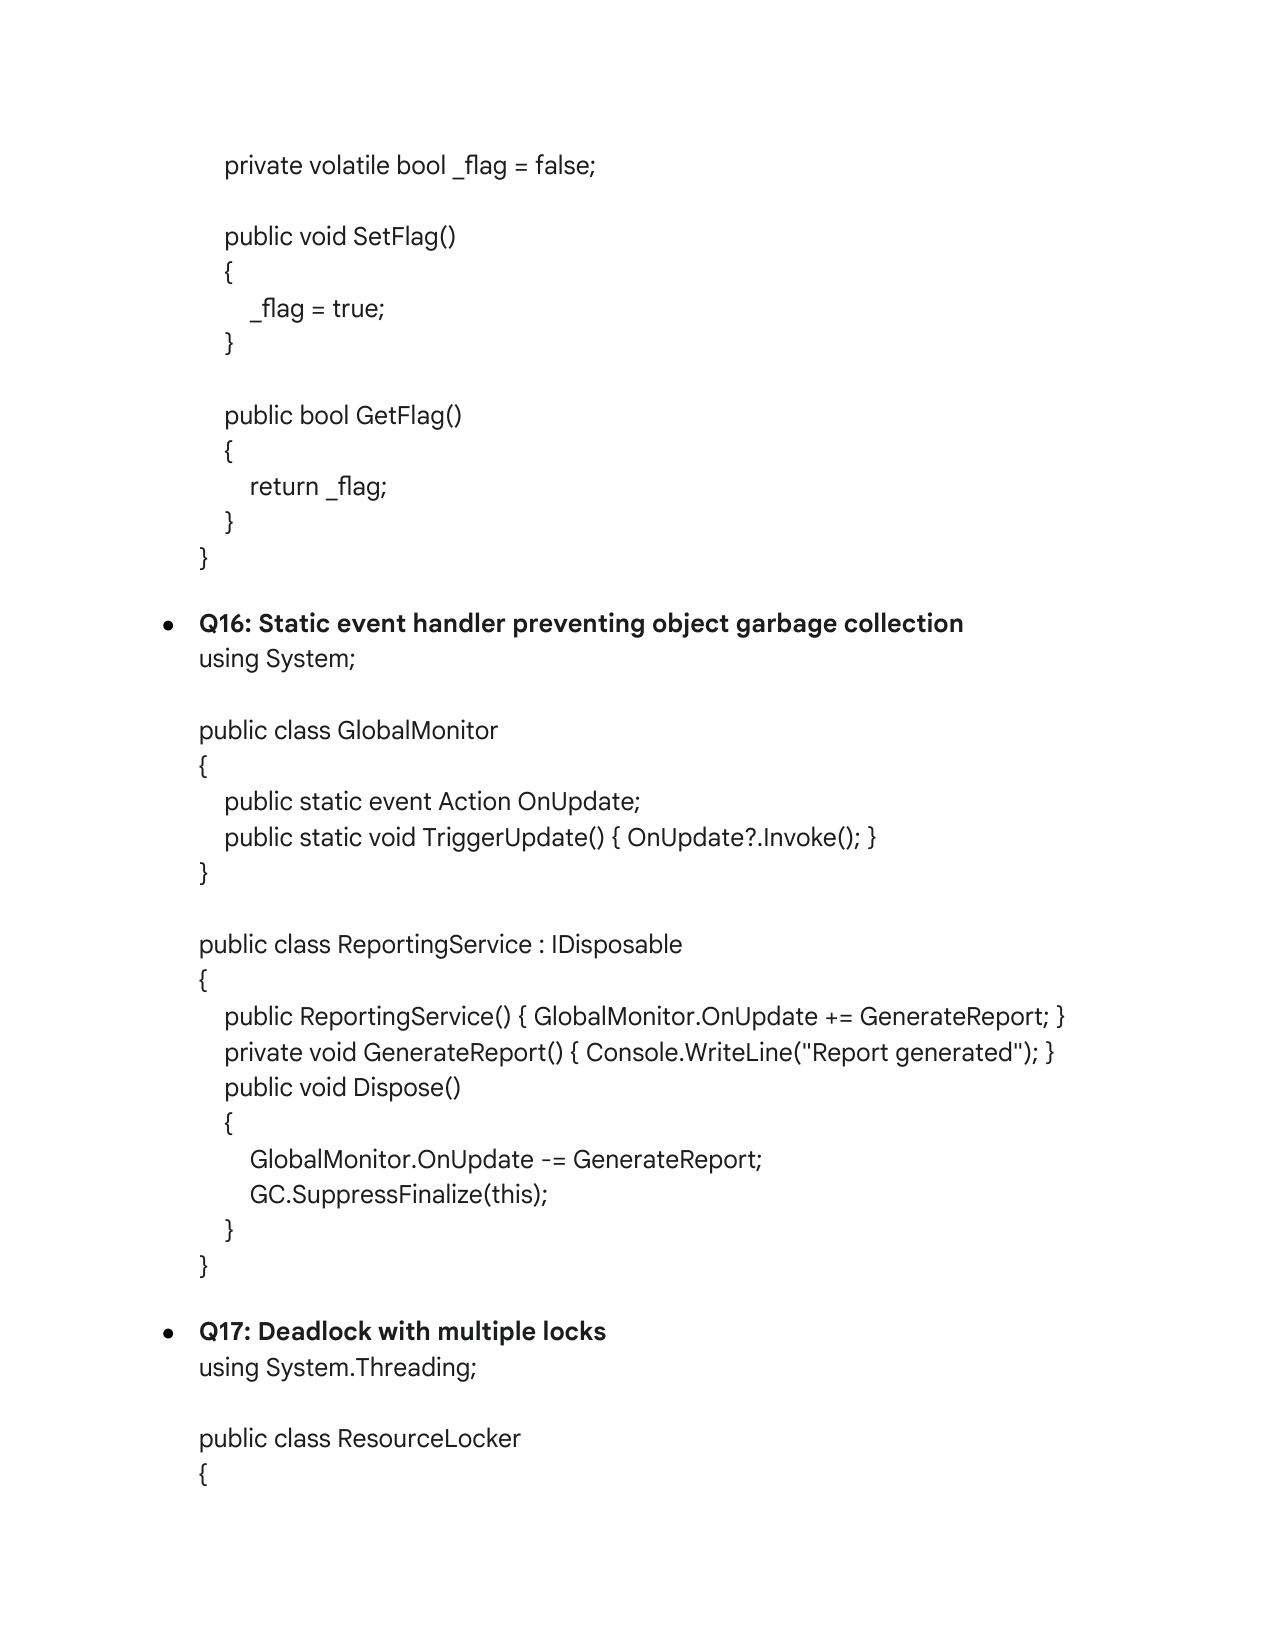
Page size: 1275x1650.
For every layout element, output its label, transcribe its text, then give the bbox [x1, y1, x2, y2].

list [161, 150, 1125, 604]
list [161, 1316, 1125, 1490]
list Q16: Static event handler preventing object garbage collection using System; public class GlobalMonitor { public static event Action OnUpdate; public static void TriggerUpdate() { OnUpdate?.Invoke(); } } public class ReportingService : IDisposable { public ReportingService() { GlobalMonitor.OnUpdate += GenerateReport; } private void GenerateReport() { Console.WriteLine("Report generated"); } public void Dispose() { GlobalMonitor.OnUpdate -= GenerateReport; GC.SuppressFinalize(this); } } [161, 608, 1125, 1312]
